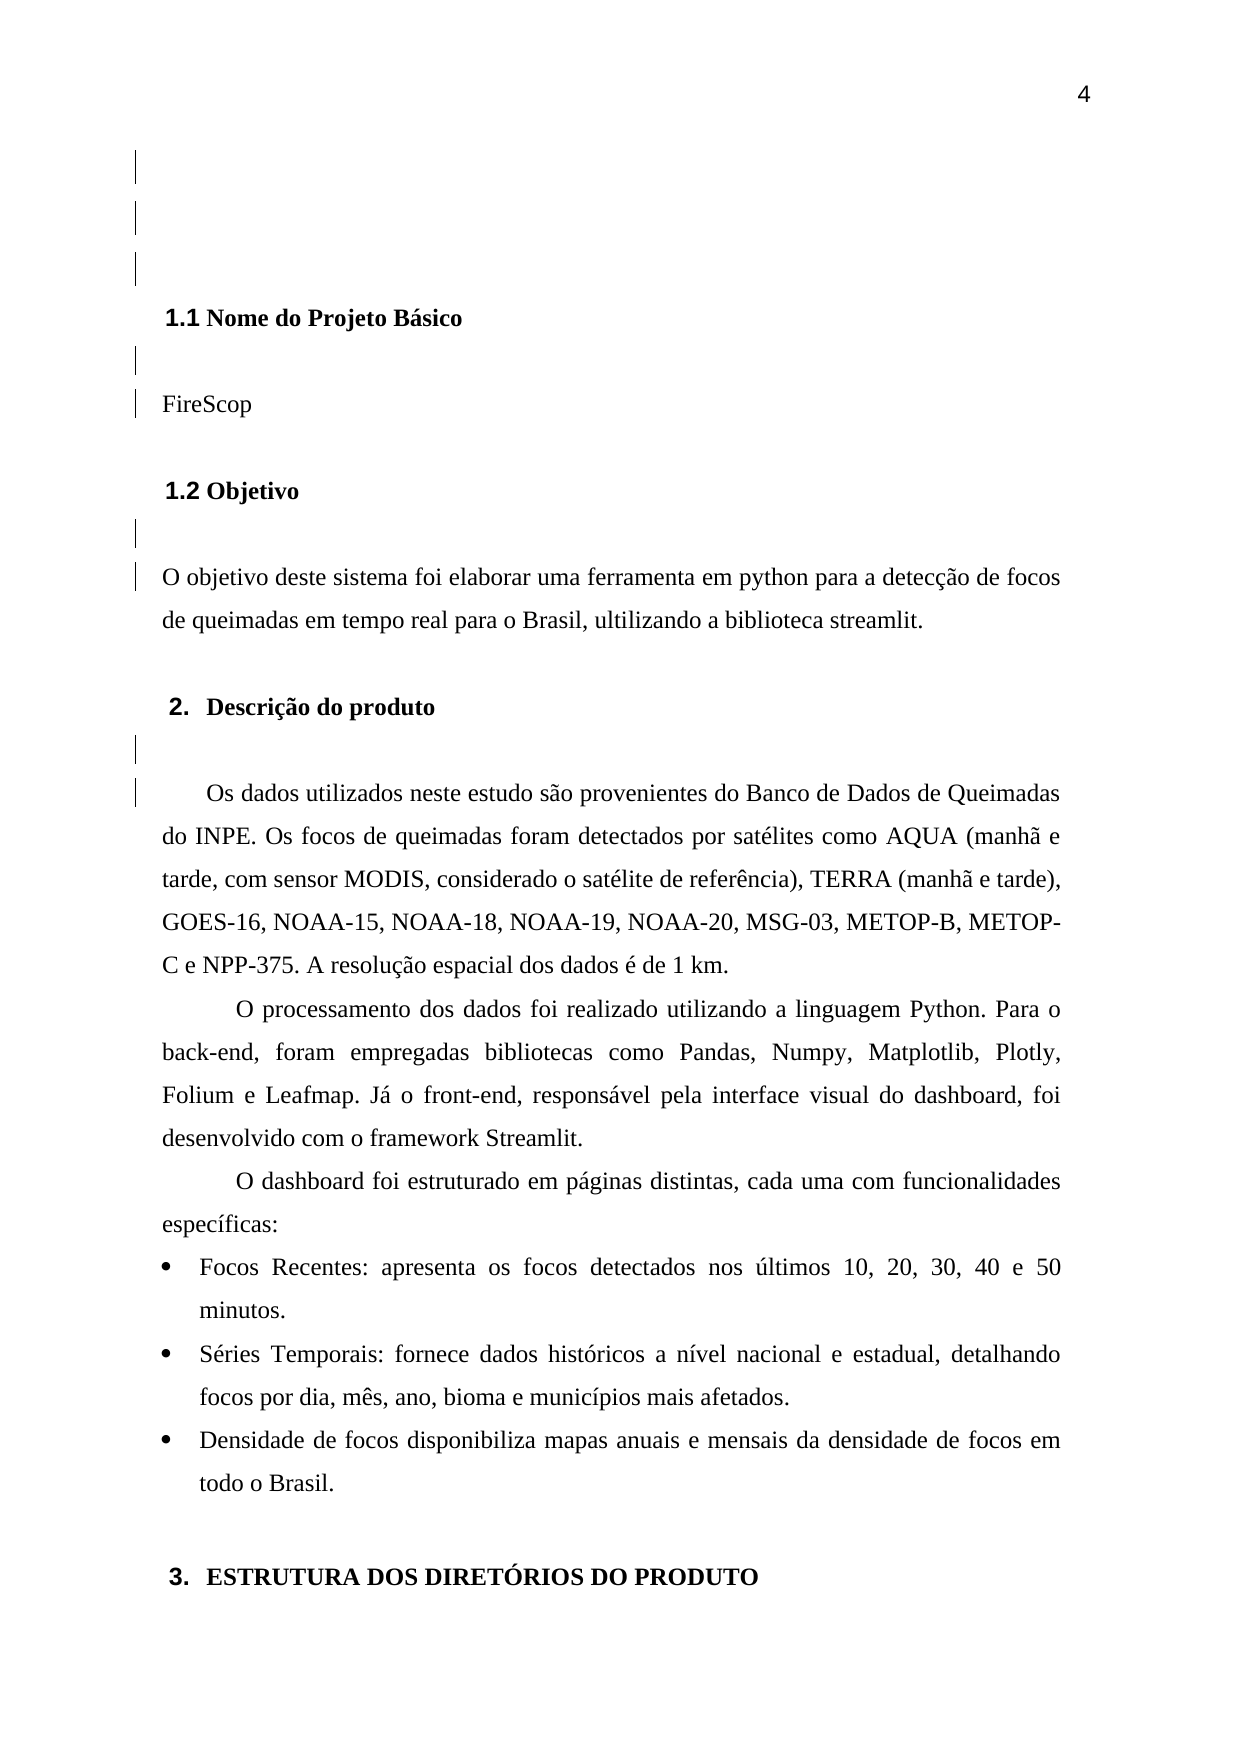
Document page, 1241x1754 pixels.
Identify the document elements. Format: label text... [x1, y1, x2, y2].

list Séries Temporais: fornece dados históricos a nível nacional e estadual, detalhando focos por dia, mês, ano, bioma e municípios mais afetados. [162, 1339, 1062, 1411]
subtitle Descrição do produto [169, 692, 1090, 721]
subtitle ESTRUTURA DOS DIRETÓRIOS DO PRODUTO [169, 1562, 1090, 1591]
subtitle Objetivo [165, 476, 1090, 505]
list Focos Recentes: apresenta os focos detectados nos últimos 10, 20, 30, 40 e 50 minutos. [162, 1252, 1062, 1324]
text O objetivo deste sistema foi elaborar uma ferramenta em python para a detecção de focos de queimadas em tempo real para o Brasil, ultilizando a biblioteca streamlit. [162, 562, 1062, 634]
text Os dados utilizados neste estudo são provenientes do Banco de Dados de Queimadas do INPE. Os focos de queimadas foram detectados por satélites como AQUA (manhã e tarde, com sensor MODIS, considerado o satélite de referência), TERRA (manhã e tarde), GOES-16, NOAA-15, NOAA-18, NOAA-19, NOAA-20, MSG-03, METOP-B, METOP-C e NPP-375. A resolução espacial dos dados é de 1 km. [162, 778, 1062, 979]
list Densidade de focos disponibiliza mapas anuais e mensais da densidade de focos em todo o Brasil. [162, 1425, 1062, 1497]
subtitle Nome do Projeto Básico [165, 303, 1090, 332]
text O processamento dos dados foi realizado utilizando a linguagem Python. Para o back-end, foram empregadas bibliotecas como Pandas, Numpy, Matplotlib, Plotly, Folium e Leafmap. Já o front-end, responsável pela interface visual do dashboard, foi desenvolvido com o framework Streamlit. [162, 994, 1062, 1152]
text FireScop [162, 389, 1062, 418]
text O dashboard foi estruturado em páginas distintas, cada uma com funcionalidades específicas: [162, 1166, 1062, 1238]
